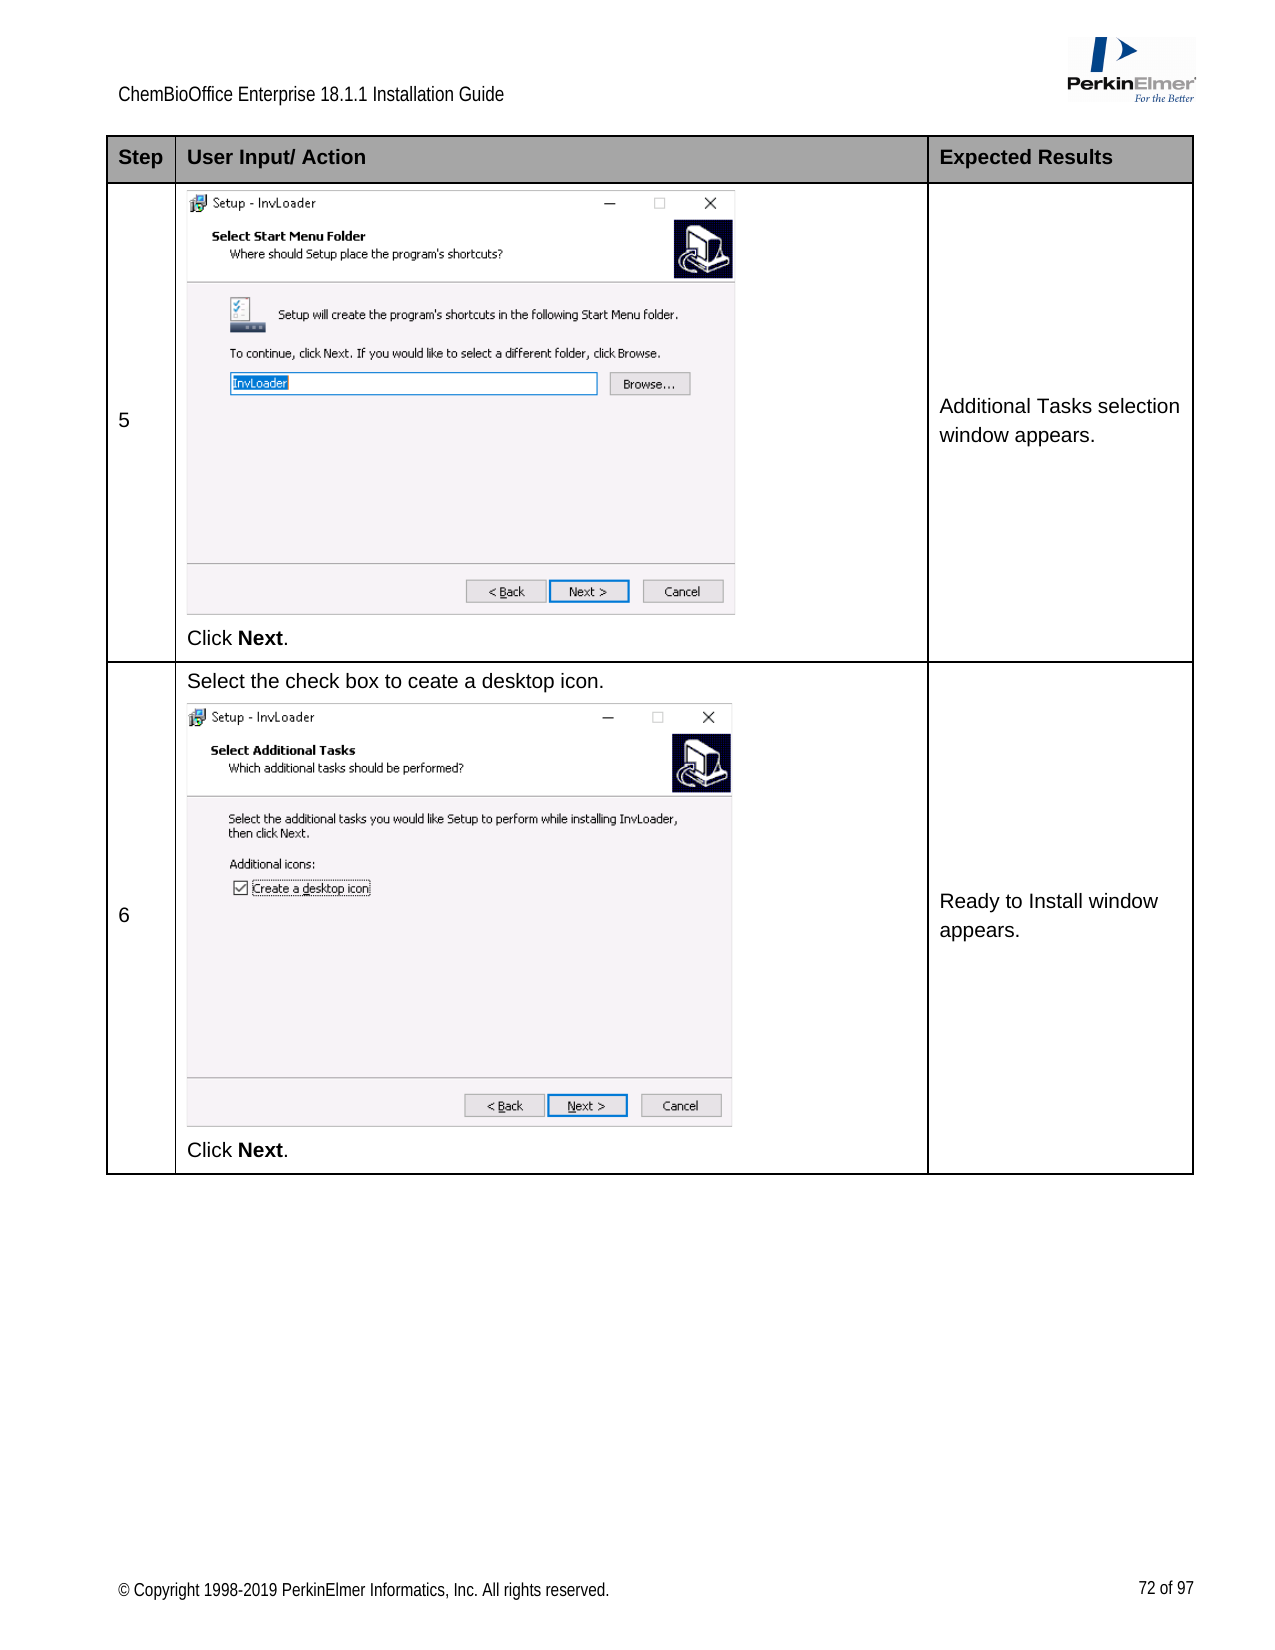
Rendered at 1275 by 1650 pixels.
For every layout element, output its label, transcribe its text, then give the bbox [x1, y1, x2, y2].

table_cell Select the check box to ceate a desktop icon. Click Next. [176, 663, 927, 1173]
picture [1067, 37, 1197, 102]
table_header Step [108, 137, 175, 182]
table_cell Ready to Install window appears. [929, 663, 1192, 1173]
table_cell Additional Tasks selection window appears. [929, 184, 1192, 661]
table_cell 5 [108, 184, 175, 661]
picture [186, 703, 733, 1127]
table_cell 6 [108, 663, 175, 1173]
table_cell Click Next. [176, 184, 927, 661]
picture [186, 190, 736, 615]
table_header Expected Results [929, 137, 1192, 182]
table_header User Input/ Action [176, 137, 927, 182]
